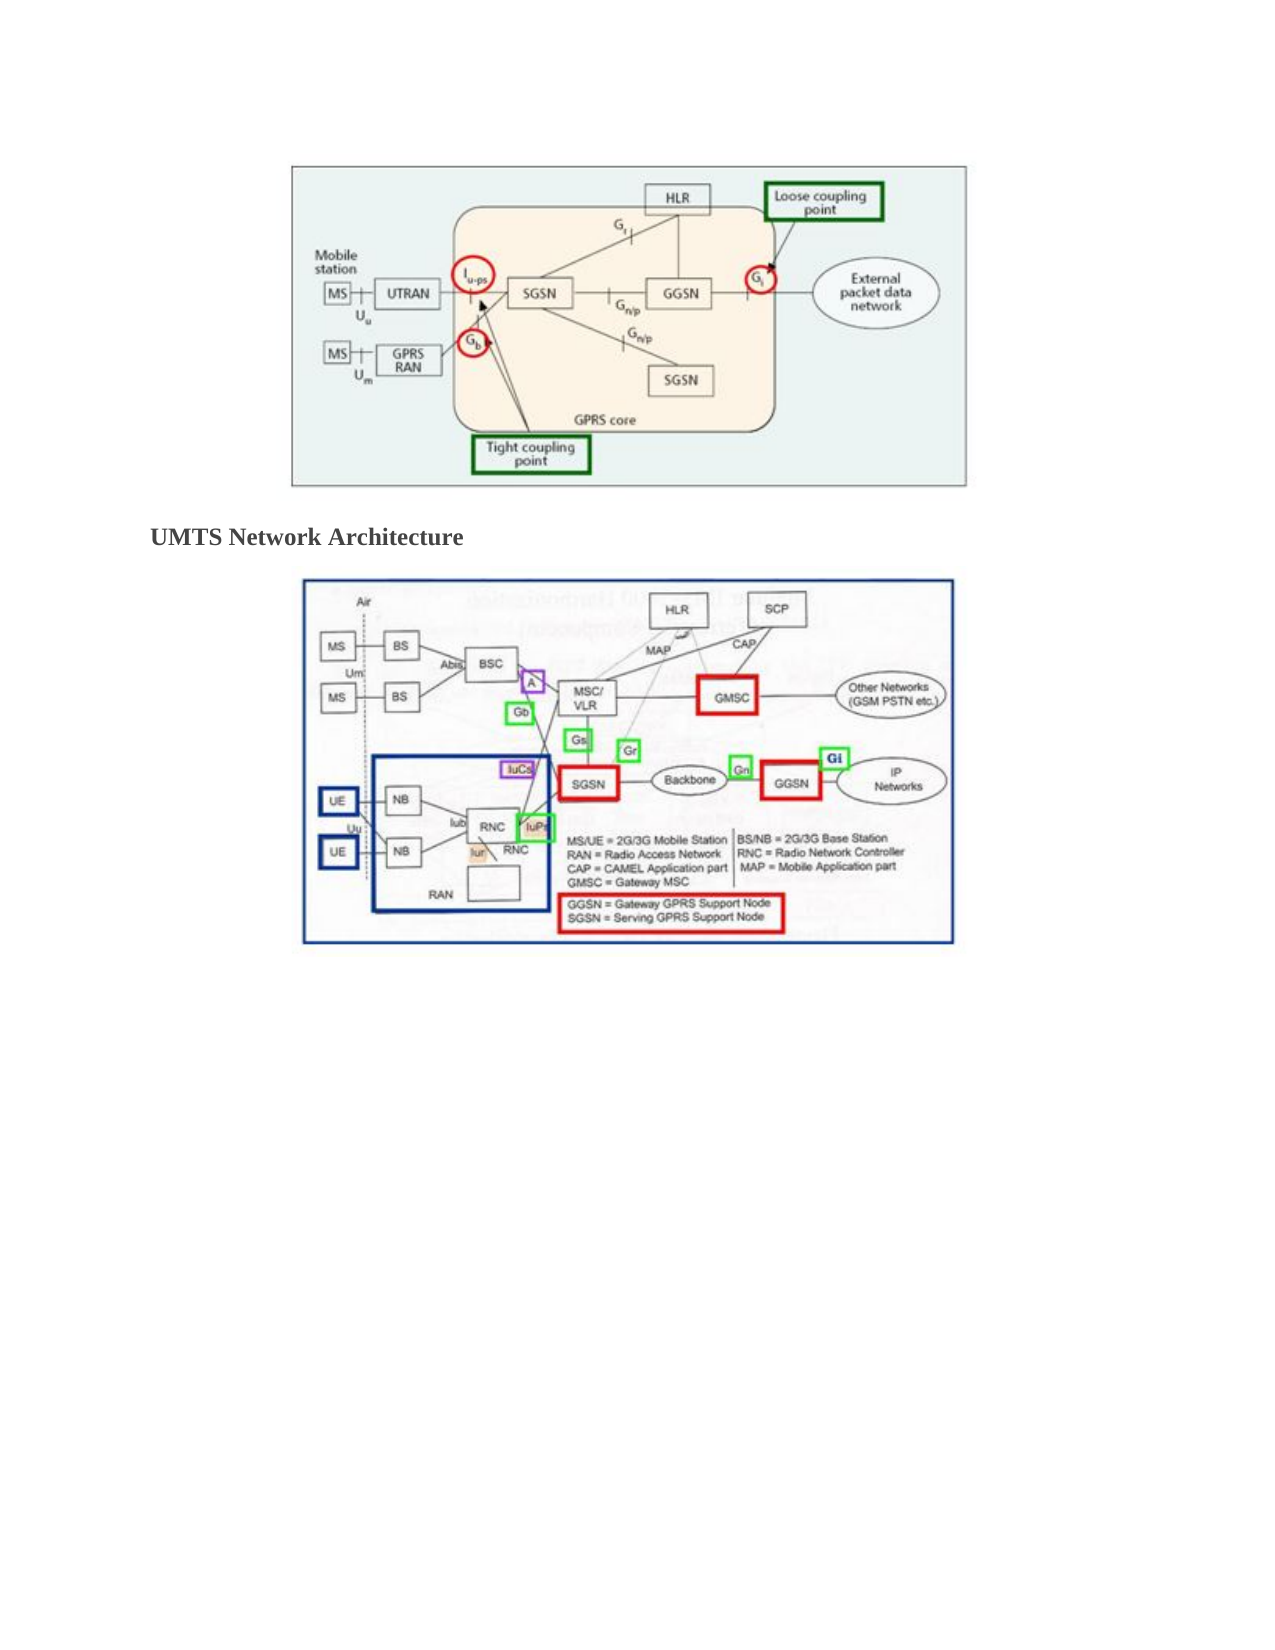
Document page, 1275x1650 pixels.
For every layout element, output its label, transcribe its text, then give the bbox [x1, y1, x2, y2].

picture [276, 150, 983, 507]
picture [291, 566, 968, 957]
text UMTS Network Architecture [150, 522, 1109, 551]
